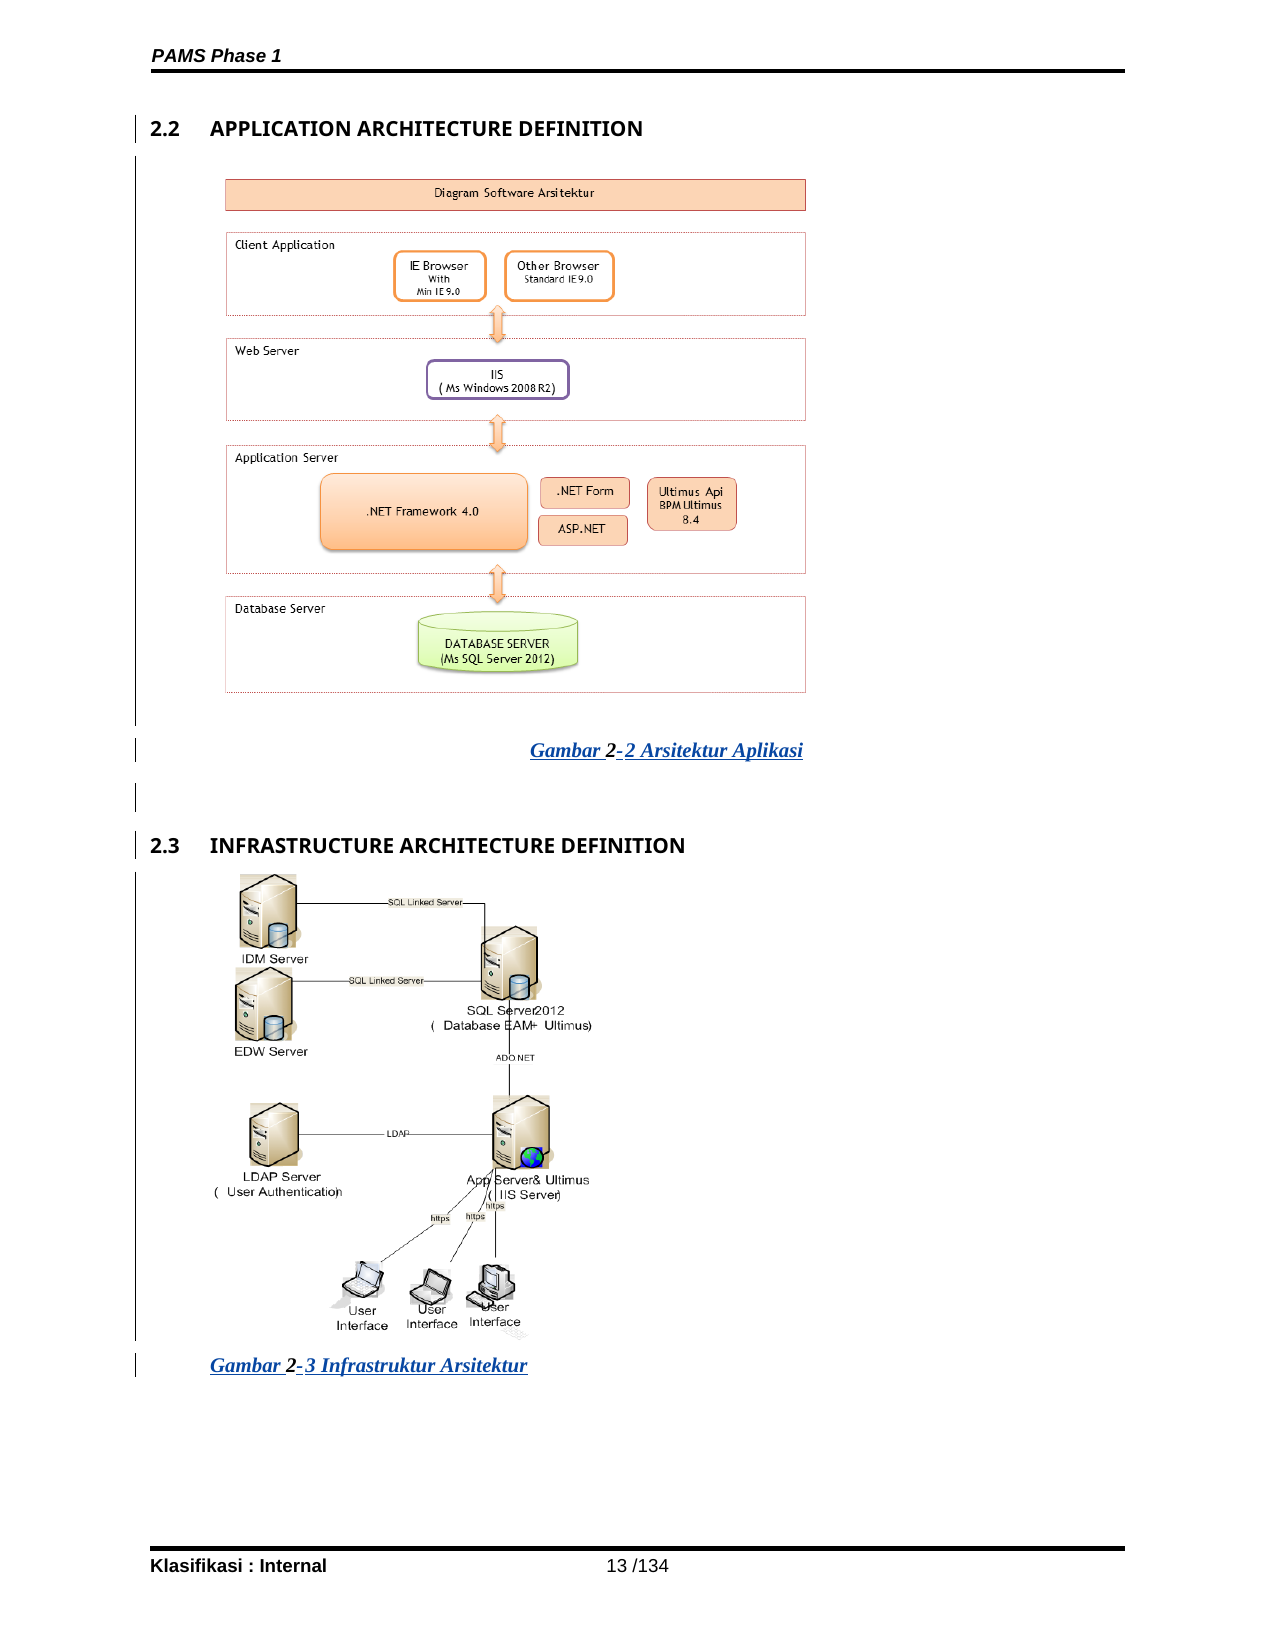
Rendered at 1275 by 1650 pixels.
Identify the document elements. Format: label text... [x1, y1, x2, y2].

text 2 [210, 738, 1125, 762]
text 2 [210, 1353, 1125, 1377]
subtitle APPLICATION ARCHITECTURE DEFINITION [150, 114, 1125, 143]
picture [210, 871, 598, 1341]
picture [210, 155, 826, 726]
subtitle INFRASTRUCTURE ARCHITECTURE DEFINITION [150, 831, 1125, 859]
